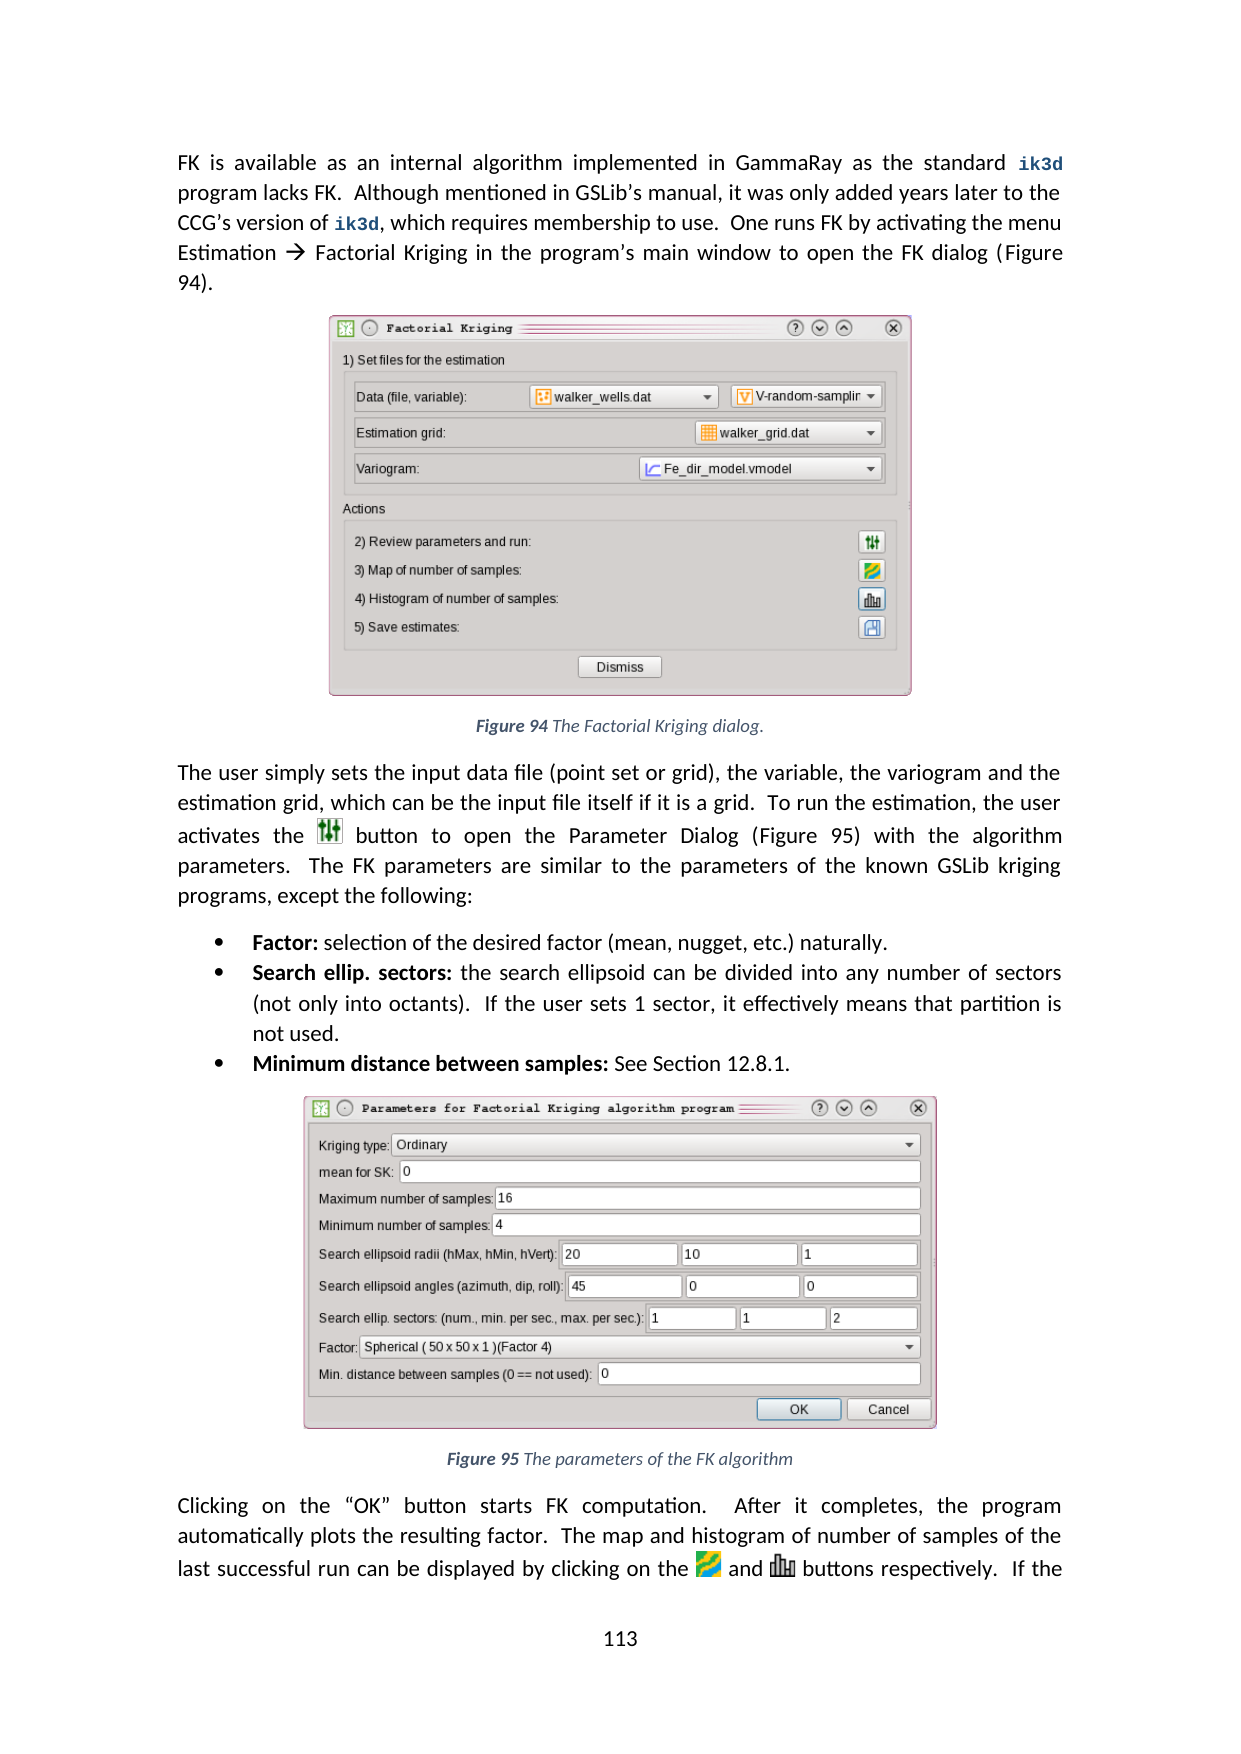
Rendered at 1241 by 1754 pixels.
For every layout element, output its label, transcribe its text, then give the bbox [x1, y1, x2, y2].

picture [303, 1096, 937, 1429]
text Figure 95 The parameters of the FK algorithm [177, 1447, 1063, 1470]
picture [318, 819, 342, 843]
text Figure 94 The Factorial Kriging dialog. [177, 714, 1063, 737]
text FK is available as an internal algorithm implemented in GammaRay as the standard ik3d program lacks FK. Although mentioned in GSLib’s manual, it was only added years later to the CCG’s version of ik3d, which requires membership to use. One runs FK by activating the menu Estimation Factorial Kriging in the program’s main window to open the FK dialog (Figure 94). [177, 148, 1063, 296]
list Minimum distance between samples: See Section 12.8.1. [215, 1049, 1063, 1077]
picture [770, 1551, 796, 1577]
list Factor: selection of the desired factor (mean, nugget, etc.) naturally. [215, 928, 1063, 956]
list Search ellip. sectors: the search ellipsoid can be divided into any number of sectors (not only into octants). If the user sets 1 sector, it effectively means that partition is not used. [215, 958, 1063, 1047]
picture [696, 1551, 722, 1577]
picture [712, 1570, 722, 1577]
text The user simply sets the input data file (point set or grid), the variable, the variogram and the estimation grid, which can be the input file itself if it is a grid. To run the estimation, the user activates the button to open the Parameter Dialog (Figure 95) with the algorithm parameters. The FK parameters are similar to the parameters of the known GSLib kriging programs, except the following: [177, 758, 1063, 909]
picture [328, 315, 912, 696]
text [177, 1491, 1063, 1582]
